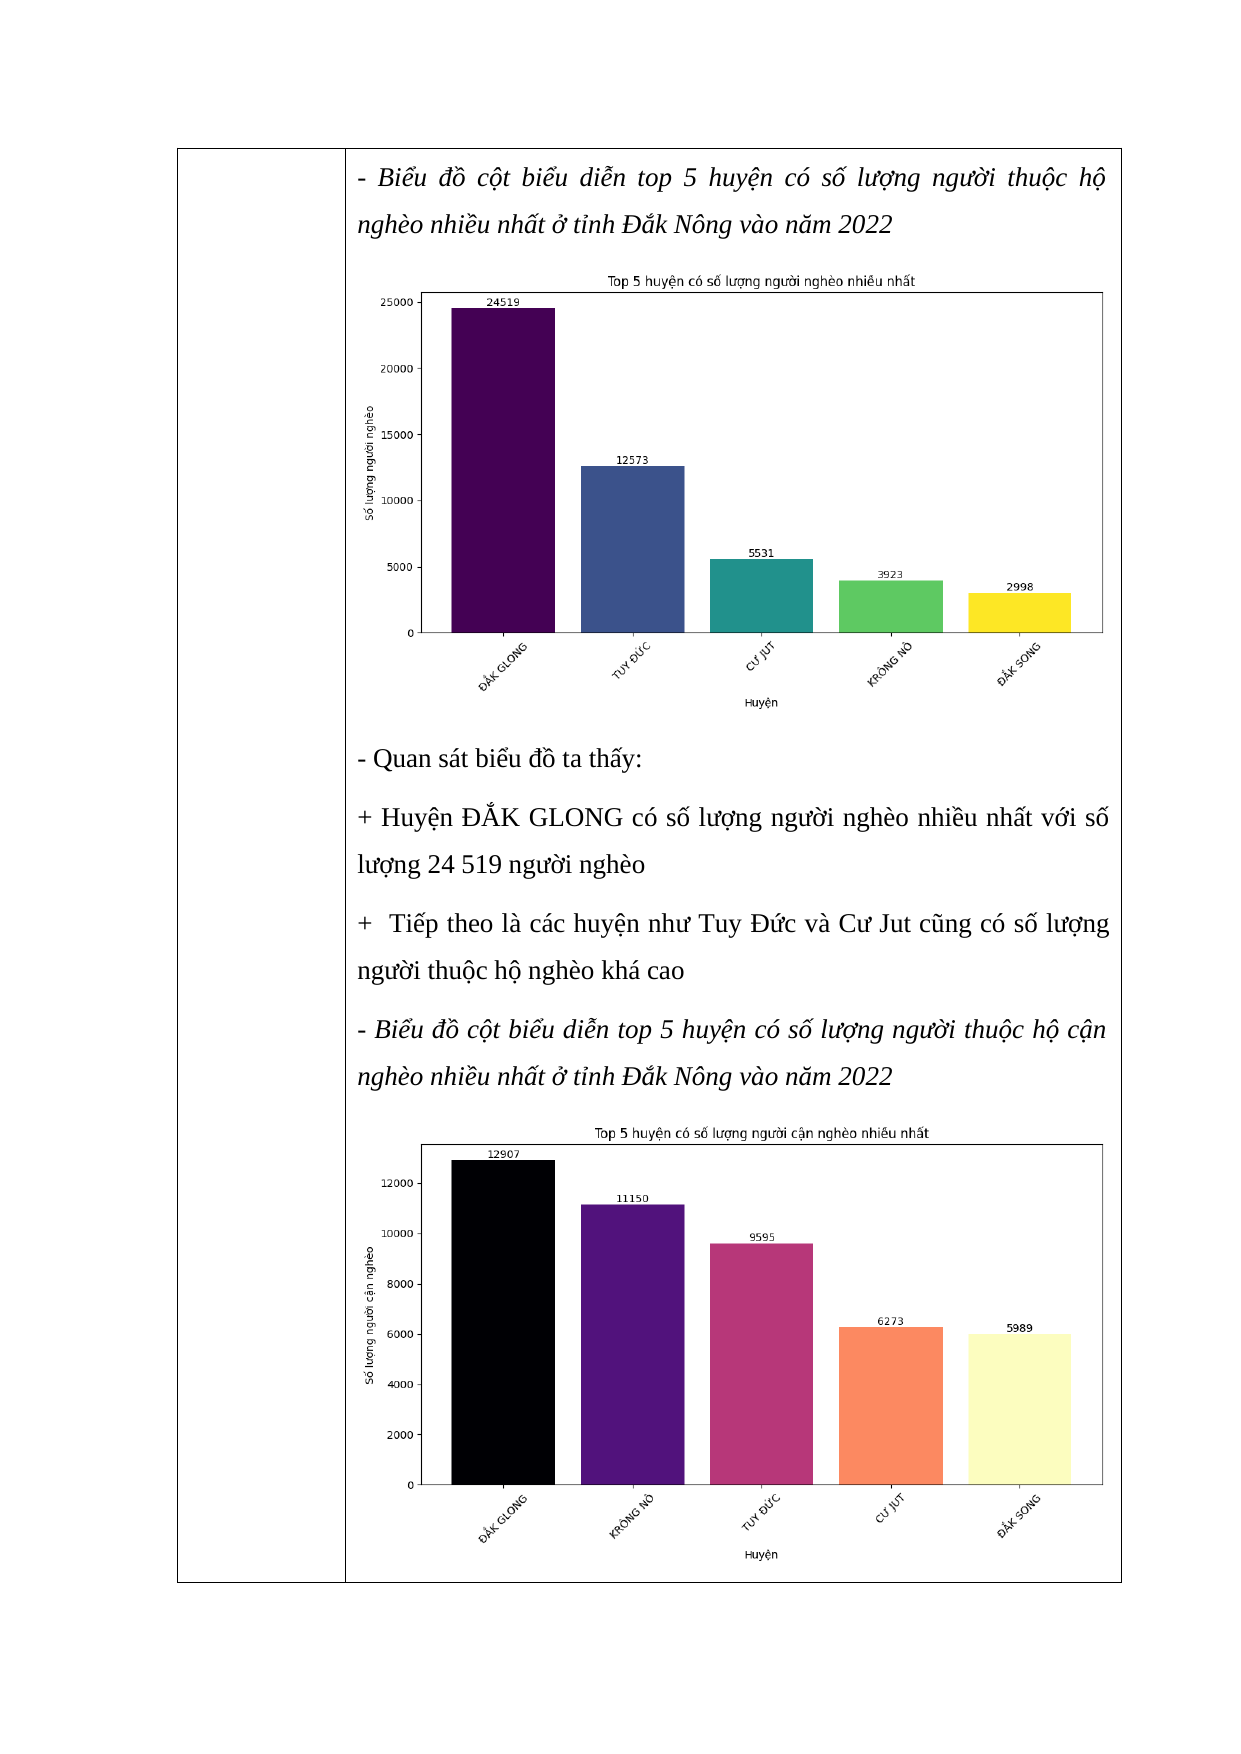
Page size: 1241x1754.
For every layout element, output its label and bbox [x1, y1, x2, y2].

picture [357, 267, 1109, 716]
table_cell [346, 149, 1121, 1582]
picture [357, 1119, 1109, 1568]
